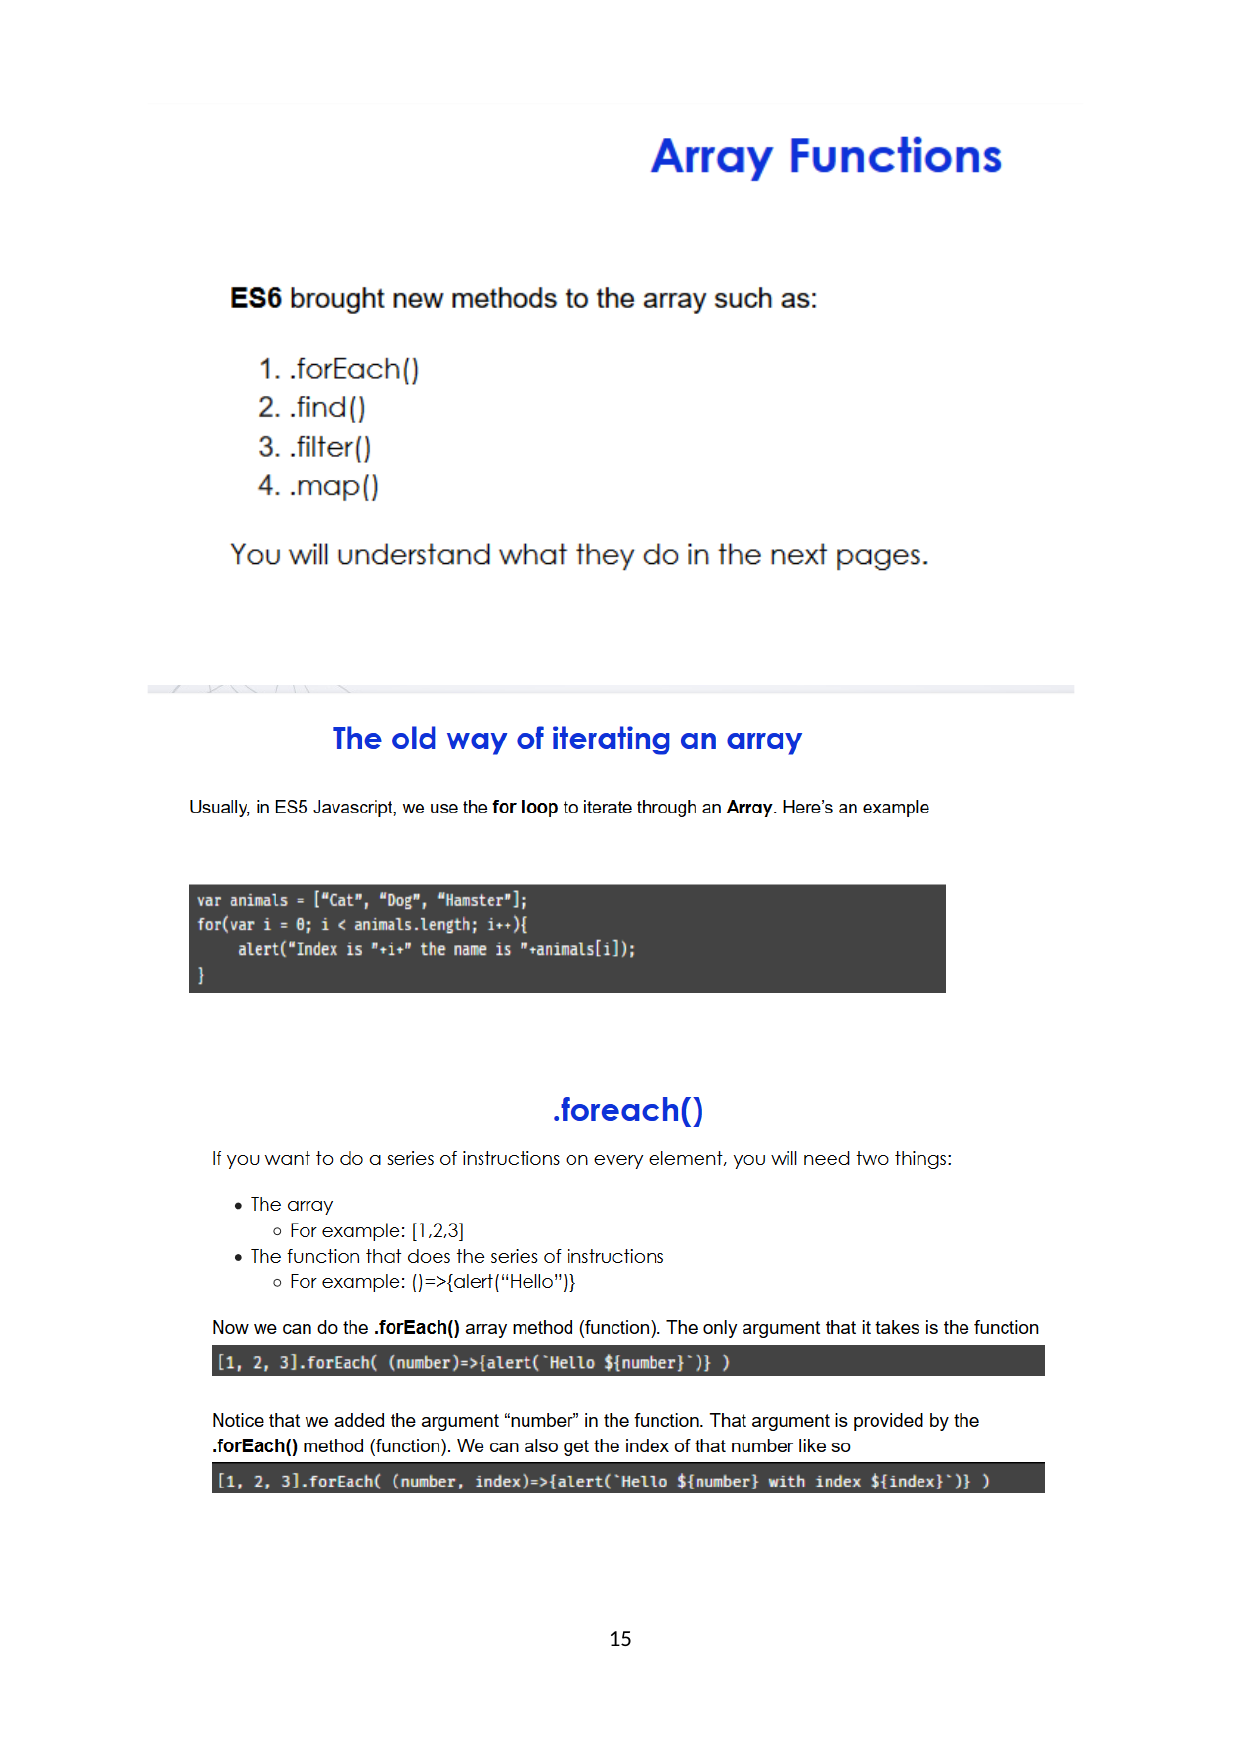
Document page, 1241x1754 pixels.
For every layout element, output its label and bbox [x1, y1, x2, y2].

picture [147, 685, 1075, 1058]
picture [147, 103, 1084, 667]
picture [147, 1076, 1075, 1537]
